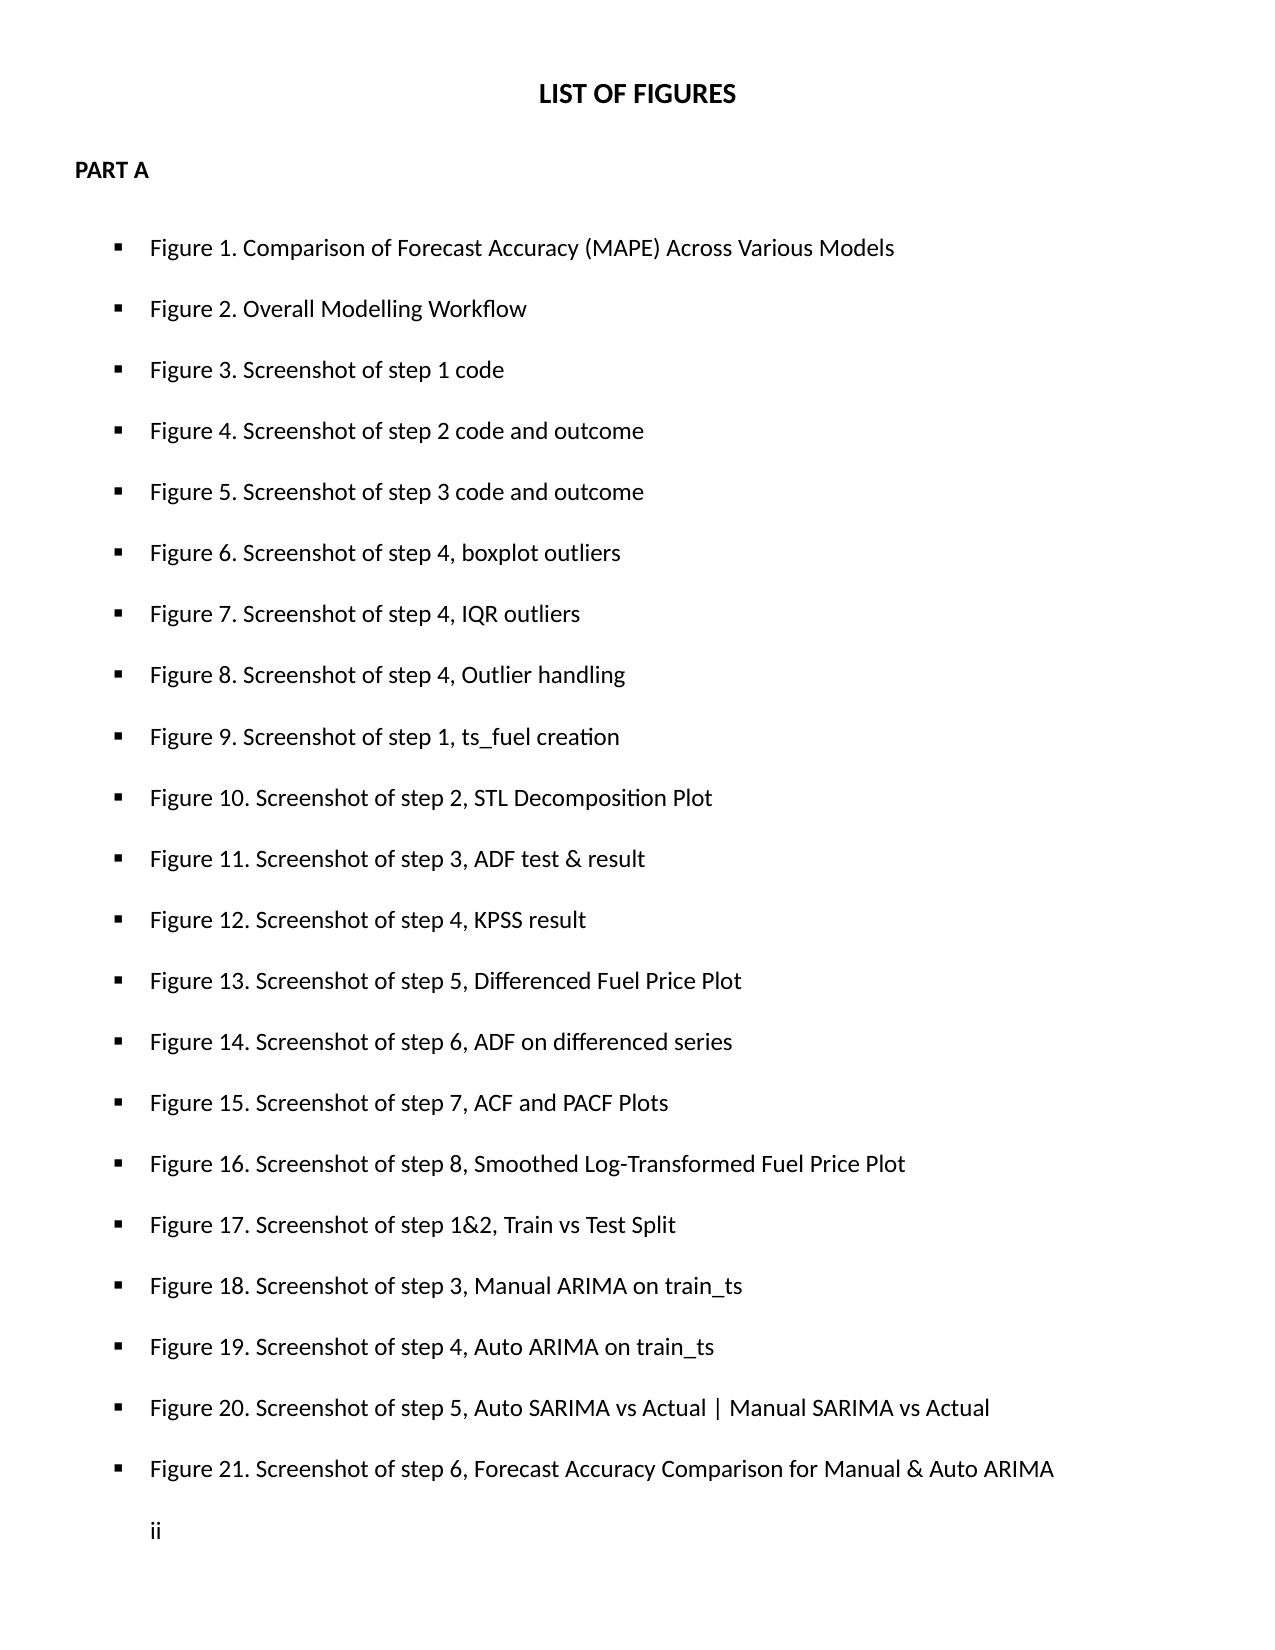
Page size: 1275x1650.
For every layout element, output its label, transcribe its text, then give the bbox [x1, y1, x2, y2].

list Figure 9. Screenshot of step 1, ts_fuel creation [112, 721, 1200, 751]
list Figure 4. Screenshot of step 2 code and outcome [112, 415, 1200, 446]
text PART A [75, 154, 1200, 185]
list Figure 18. Screenshot of step 3, Manual ARIMA on train_ts [112, 1270, 1200, 1301]
list Figure 21. Screenshot of step 6, Forecast Accuracy Comparison for Manual & Auto ARIMA [112, 1453, 1200, 1484]
list Figure 15. Screenshot of step 7, ACF and PACF Plots [112, 1087, 1200, 1117]
list Figure 10. Screenshot of step 2, STL Decomposition Plot [112, 782, 1200, 812]
subtitle LIST OF FIGURES [75, 75, 1200, 111]
list Figure 20. Screenshot of step 5, Auto SARIMA vs Actual | Manual SARIMA vs Actual [112, 1392, 1200, 1423]
list Figure 13. Screenshot of step 5, Differenced Fuel Price Plot [112, 965, 1200, 995]
list Figure 17. Screenshot of step 1&2, Train vs Test Split [112, 1209, 1200, 1239]
list Figure 8. Screenshot of step 4, Outlier handling [112, 659, 1200, 690]
list Figure 7. Screenshot of step 4, IQR outliers [112, 598, 1200, 629]
list Figure 19. Screenshot of step 4, Auto ARIMA on train_ts [112, 1331, 1200, 1362]
list Figure 6. Screenshot of step 4, boxplot outliers [112, 537, 1200, 568]
list Figure 16. Screenshot of step 8, Smoothed Log-Transformed Fuel Price Plot [112, 1148, 1200, 1178]
list Figure 1. Comparison of Forecast Accuracy (MAPE) Across Various Models [112, 232, 1200, 263]
list Figure 14. Screenshot of step 6, ADF on differenced series [112, 1026, 1200, 1056]
list Figure 3. Screenshot of step 1 code [112, 354, 1200, 385]
list Figure 5. Screenshot of step 3 code and outcome [112, 476, 1200, 507]
list Figure 12. Screenshot of step 4, KPSS result [112, 904, 1200, 934]
list Figure 2. Overall Modelling Workflow [112, 293, 1200, 324]
list Figure 11. Screenshot of step 3, ADF test & result [112, 843, 1200, 873]
